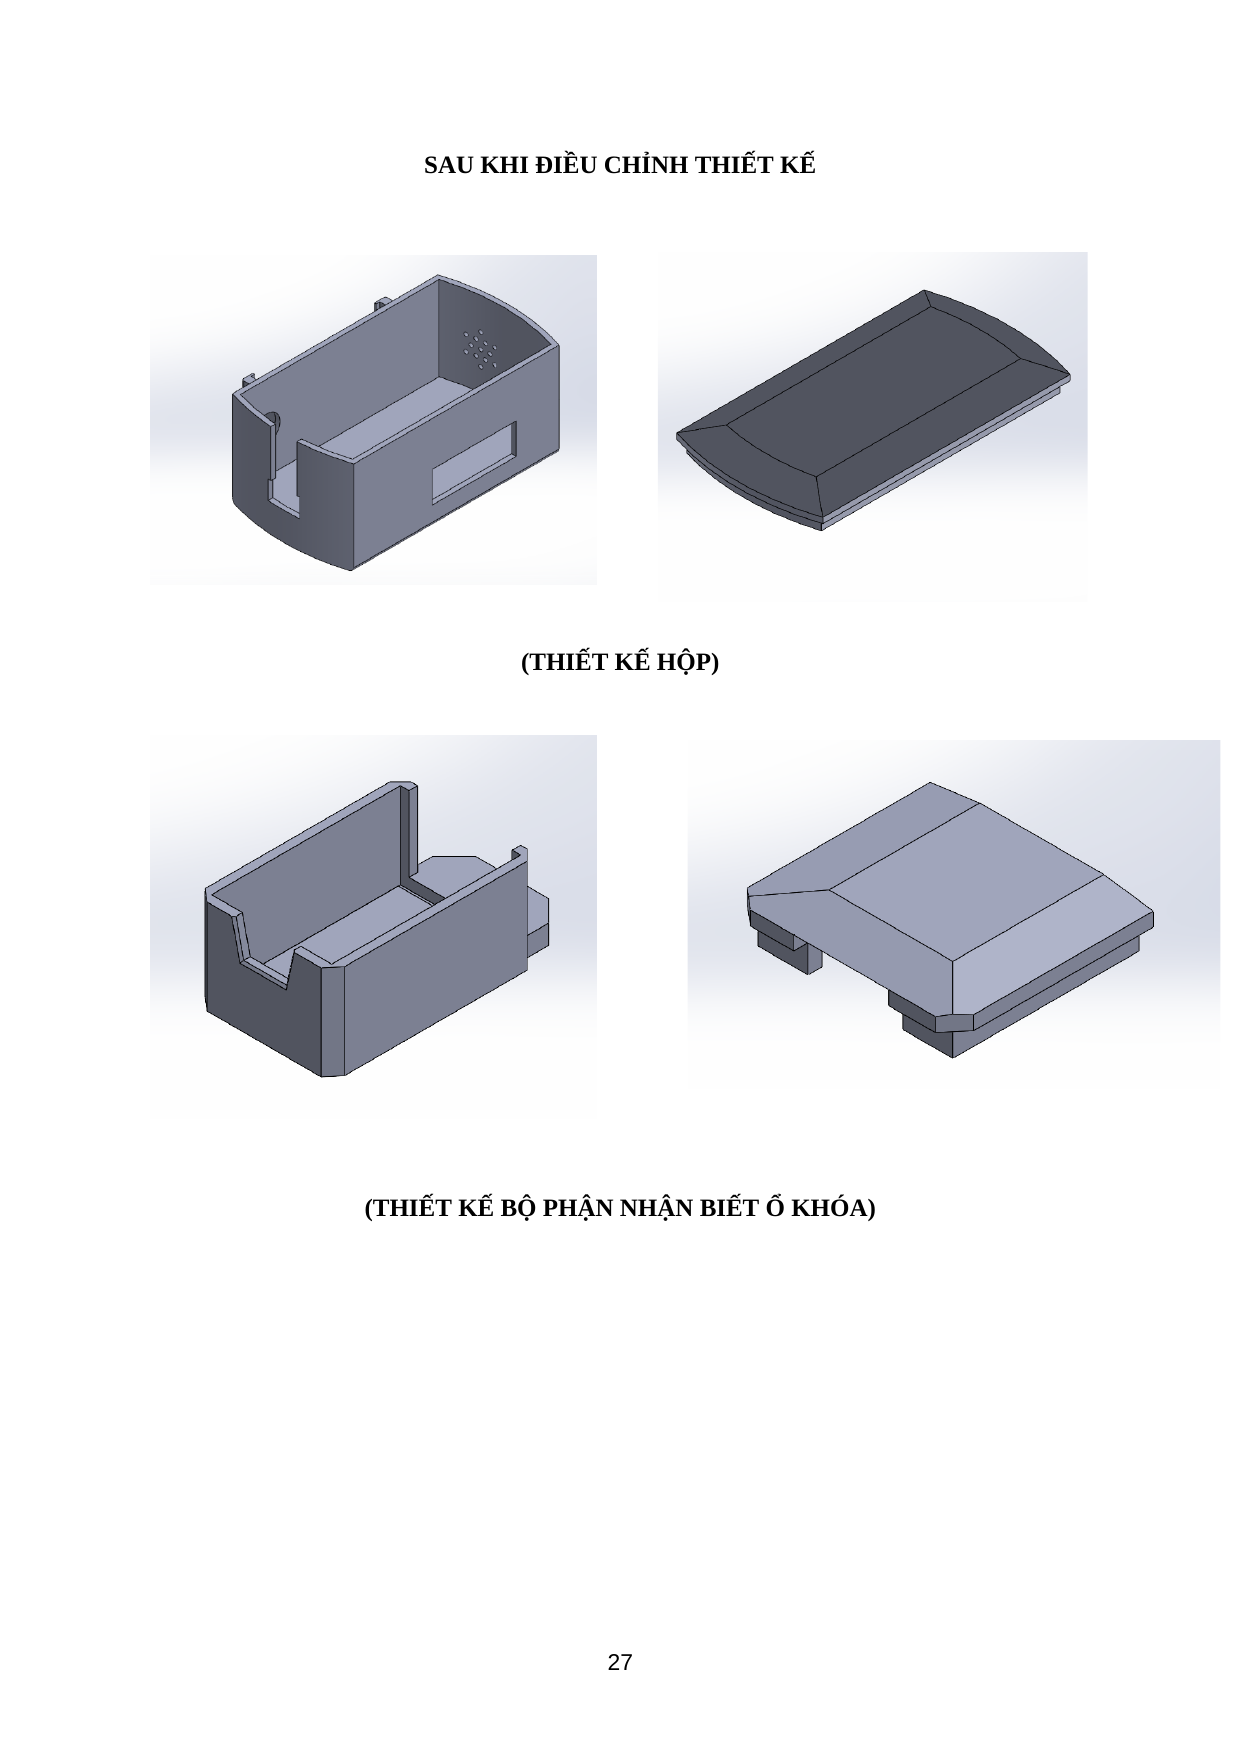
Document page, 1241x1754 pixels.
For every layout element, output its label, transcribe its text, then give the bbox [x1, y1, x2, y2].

picture [150, 255, 597, 585]
picture [687, 740, 1221, 1089]
picture [150, 735, 597, 1119]
text (THIẾT KẾ HỘP) [150, 647, 1090, 676]
text SAU KHI ĐIỀU CHỈNH THIẾT KẾ [150, 150, 1090, 179]
text (THIẾT KẾ BỘ PHẬN NHẬN BIẾT Ổ KHÓA) [150, 1193, 1090, 1222]
picture [657, 252, 1088, 602]
